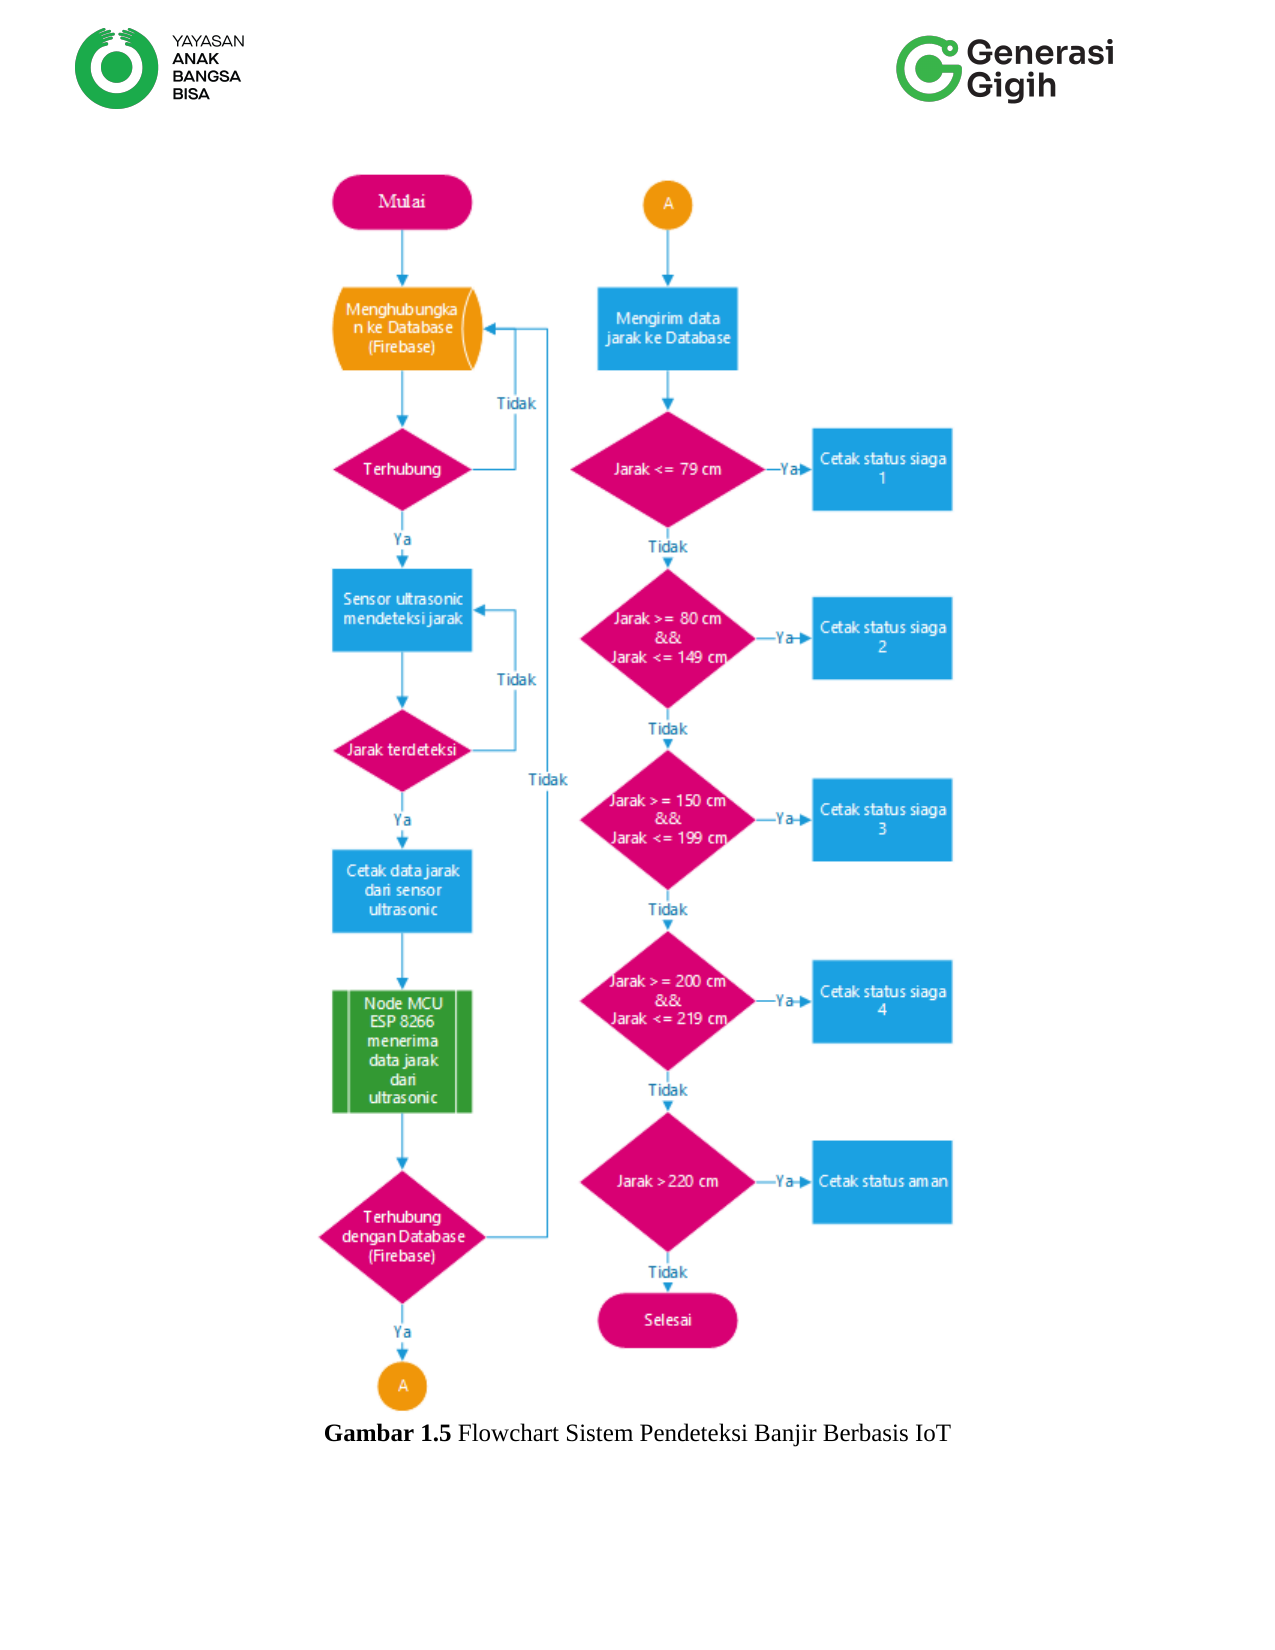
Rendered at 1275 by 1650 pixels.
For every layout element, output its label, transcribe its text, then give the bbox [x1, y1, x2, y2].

text Gambar 1.5 Flowchart Sistem Pendeteksi Banjir Berbasis IoT [150, 1418, 1125, 1446]
picture [316, 172, 959, 1414]
picture [75, 28, 244, 109]
picture [888, 28, 1115, 109]
